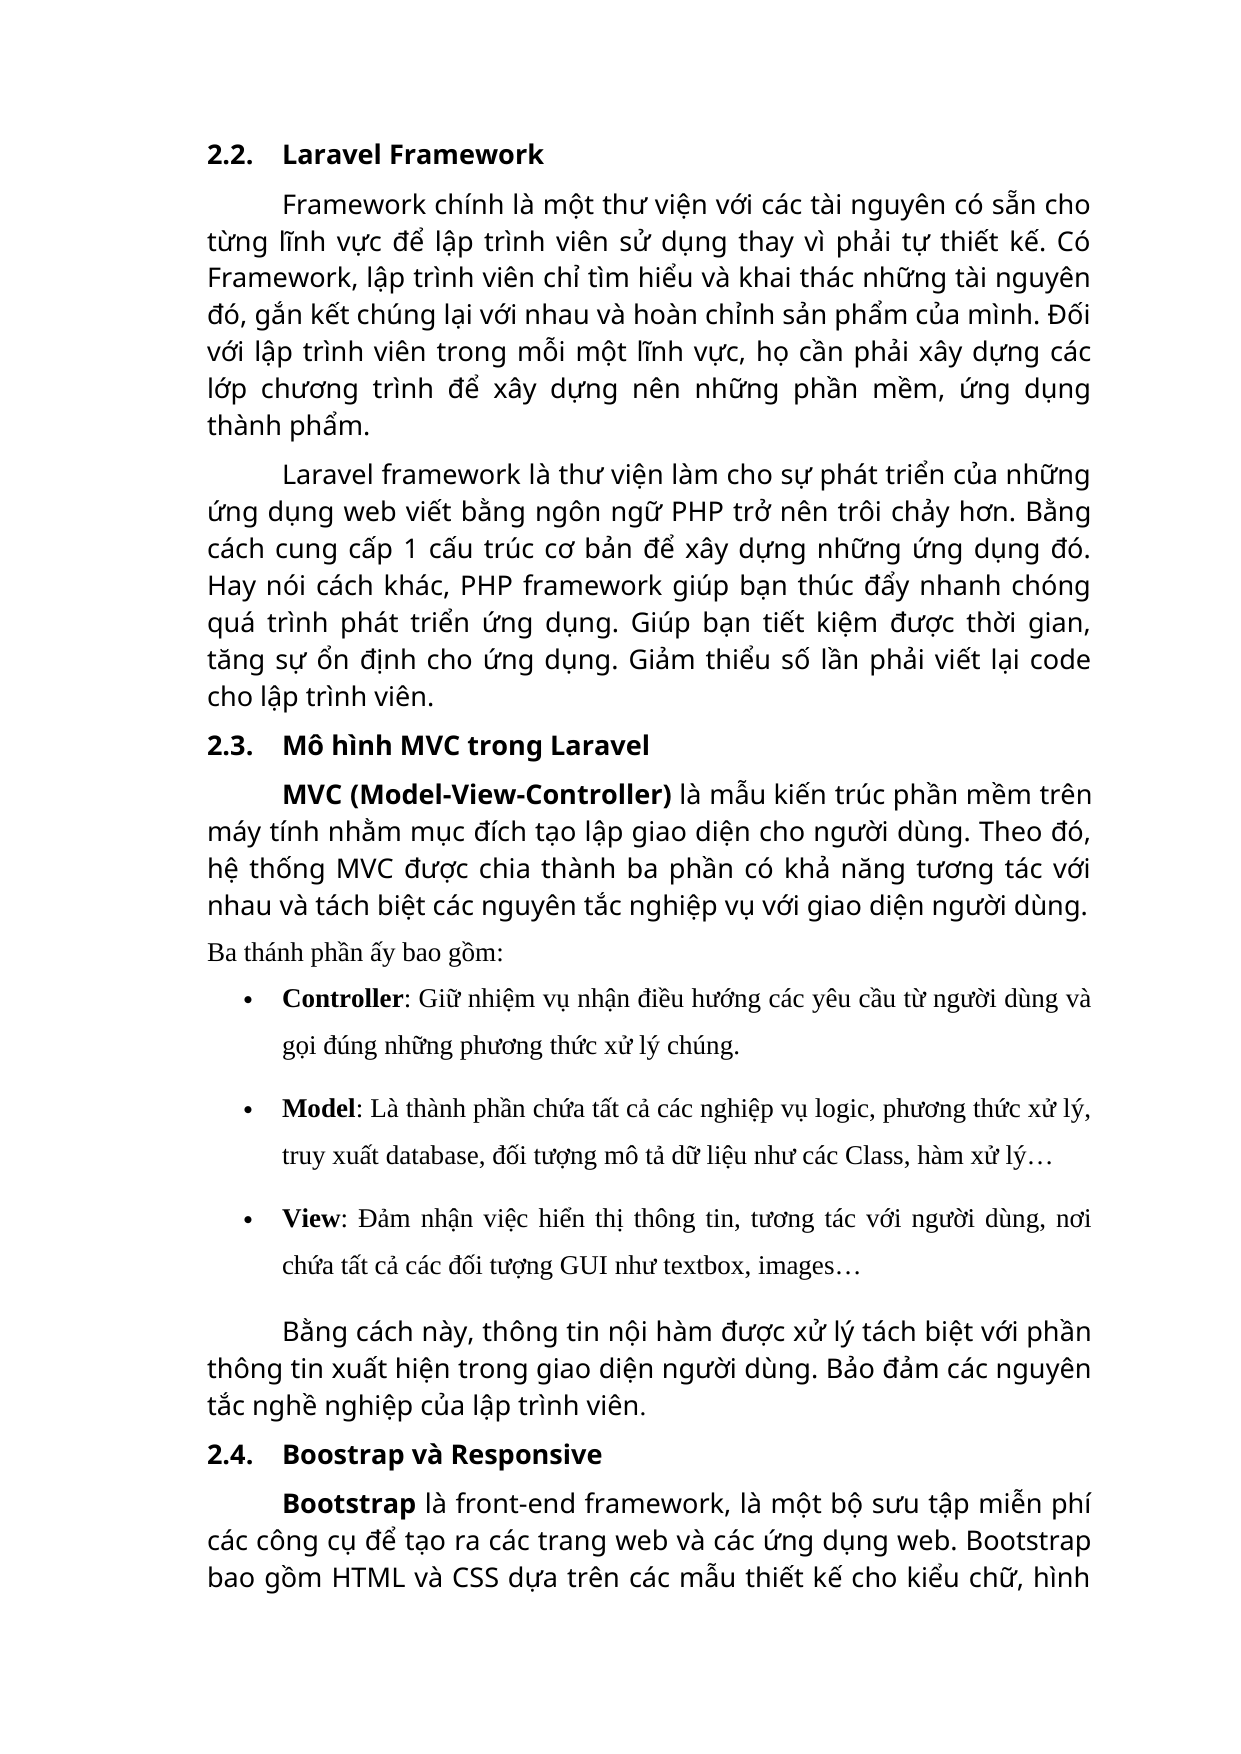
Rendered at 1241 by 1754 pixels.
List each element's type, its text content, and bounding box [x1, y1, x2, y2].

list View: Đảm nhận việc hiển thị thông tin, tương tác với người dùng, nơi chứa tất cả các đối tượng GUI như textbox, images… [244, 1202, 1092, 1280]
text Laravel framework là thư viện làm cho sự phát triển của những ứng dụng web viết bằng ngôn ngữ PHP trở nên trôi chảy hơn. Bằng cách cung cấp 1 cấu trúc cơ bản để xây dựng những ứng dụng đó. Hay nói cách khác, PHP framework giúp bạn thúc đẩy nhanh chóng quá trình phát triển ứng dụng. Giúp bạn tiết kiệm được thời gian, tăng sự ổn định cho ứng dụng. Giảm thiểu số lần phải viết lại code cho lập trình viên. [207, 456, 1092, 714]
text Ba thánh phần ấy bao gồm: [207, 936, 1092, 967]
text Bằng cách này, thông tin nội hàm được xử lý tách biệt với phần thông tin xuất hiện trong giao diện người dùng. Bảo đảm các nguyên tắc nghề nghiệp của lập trình viên. [207, 1312, 1092, 1423]
text Framework chính là một thư viện với các tài nguyên có sẵn cho từng lĩnh vực để lập trình viên sử dụng thay vì phải tự thiết kế. Có Framework, lập trình viên chỉ tìm hiểu và khai thác những tài nguyên đó, gắn kết chúng lại với nhau và hoàn chỉnh sản phẩm của mình. Đối với lập trình viên trong mỗi một lĩnh vực, họ cần phải xây dựng các lớp chương trình để xây dựng nên những phần mềm, ứng dụng thành phẩm. [207, 185, 1092, 443]
text Mô hình MVC trong Laravel [207, 726, 1092, 763]
list Controller: Giữ nhiệm vụ nhận điều hướng các yêu cầu từ người dùng và gọi đúng những phương thức xử lý chúng. [244, 982, 1092, 1060]
list Model: Là thành phần chứa tất cả các nghiệp vụ logic, phương thức xử lý, truy xuất database, đối tượng mô tả dữ liệu như các Class, hàm xử lý… [244, 1092, 1092, 1170]
text Laravel Framework [207, 136, 1092, 173]
text Boostrap và Responsive [207, 1436, 1092, 1472]
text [207, 1485, 1092, 1596]
text MVC (Model-View-Controller) là mẫu kiến trúc phần mềm trên máy tính nhằm mục đích tạo lập giao diện cho người dùng. Theo đó, hệ thống MVC được chia thành ba phần có khả năng tương tác với nhau và tách biệt các nguyên tắc nghiệp vụ với giao diện người dùng. [207, 776, 1092, 923]
